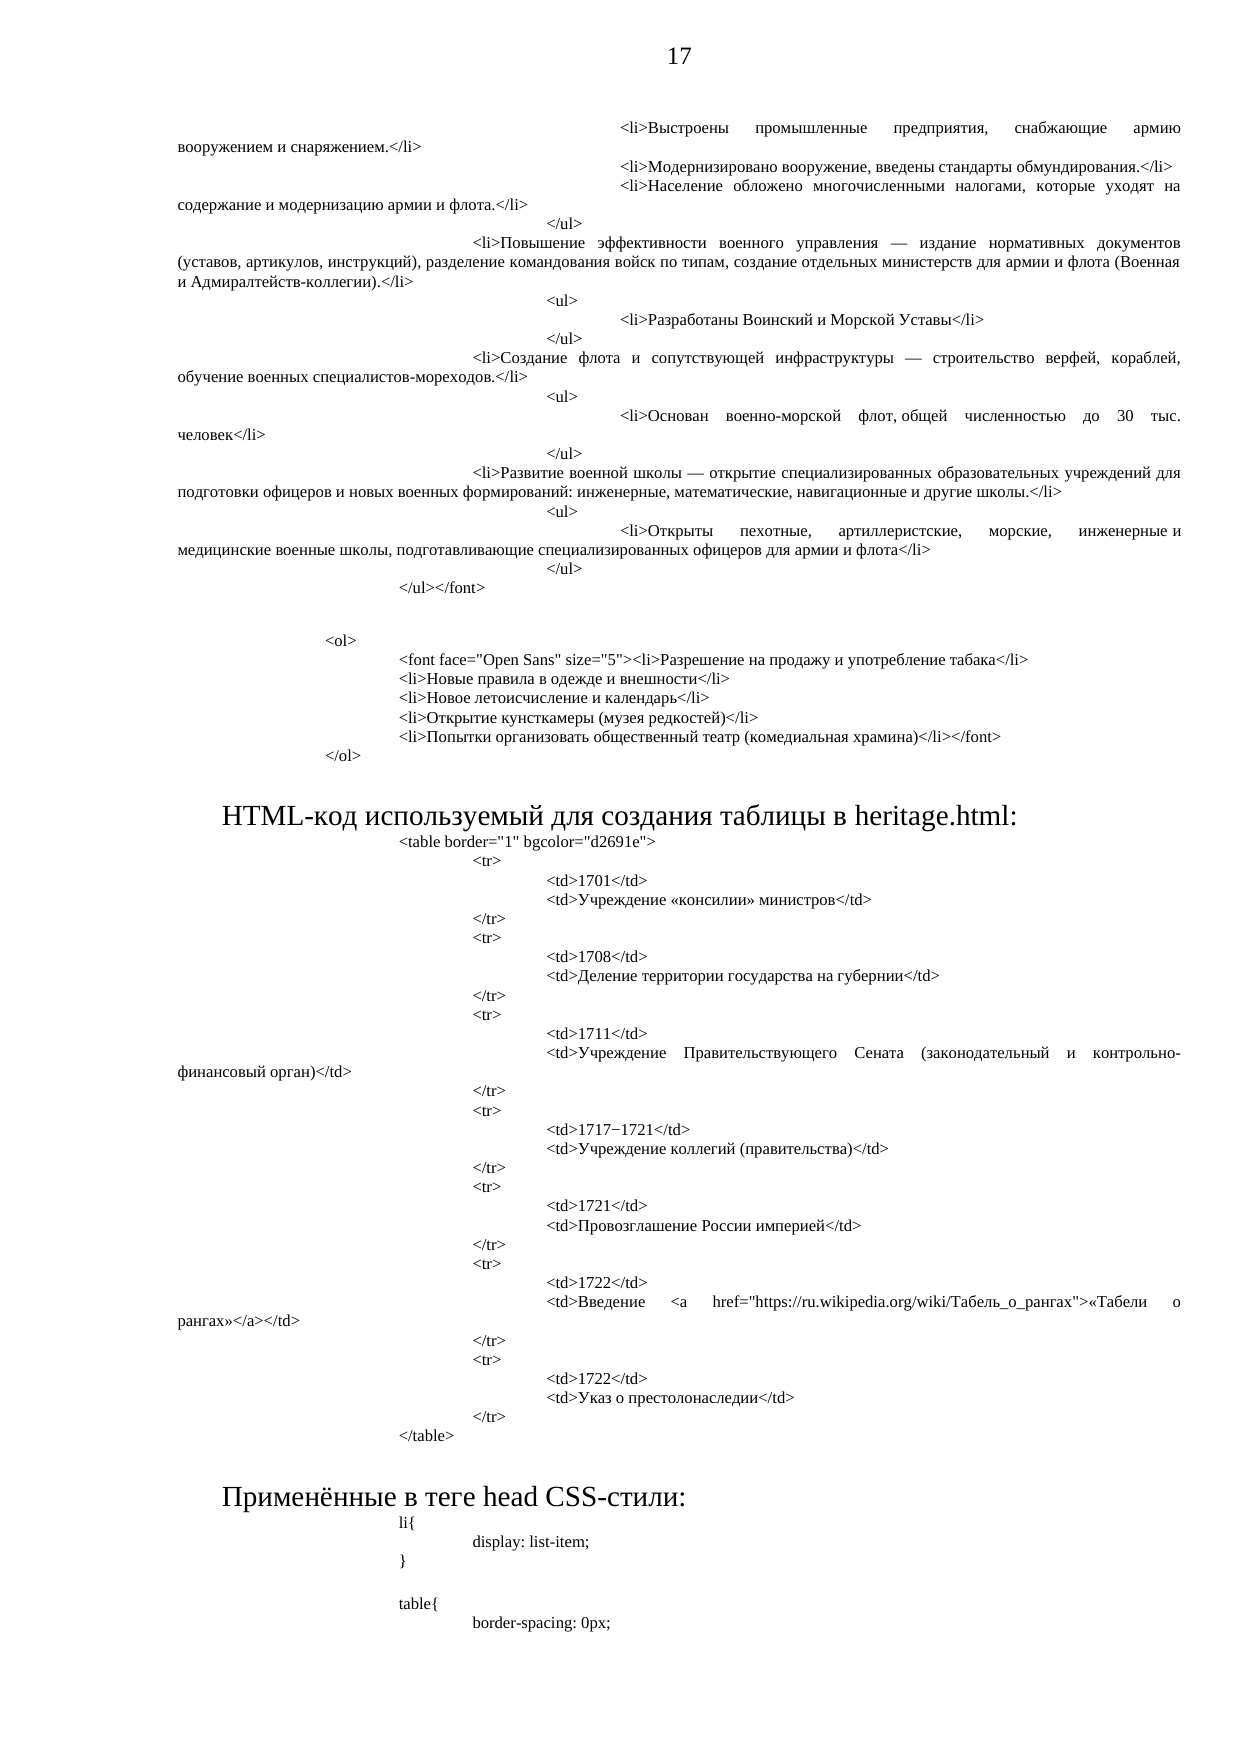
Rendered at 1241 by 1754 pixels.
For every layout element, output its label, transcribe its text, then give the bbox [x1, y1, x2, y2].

text <li>Выстроены промышленные предприятия, снабжающие армию вооружением и снаряжением.</li> [177, 118, 1181, 156]
text <li>Разработаны Воинский и Морской Уставы</li> [177, 310, 1181, 329]
text <li>Население обложено многочисленными налогами, которые уходят на содержание и модернизацию армии и флота.</li> [177, 176, 1181, 214]
text <td>Провозглашение России империей</td> [177, 1215, 1181, 1234]
text <td>1711</td> [177, 1024, 1181, 1043]
text <tr> [177, 1254, 1181, 1273]
text li{ [177, 1512, 1181, 1532]
text </ul> [177, 559, 1181, 578]
text <tr> [177, 1004, 1181, 1024]
text <li>Повышение эффективности военного управления — издание нормативных документов (уставов, артикулов, инструкций), разделение командования войск по типам, создание отдельных министерств для армии и флота (Военная и Адмиралтейств-коллегии).</li> [177, 233, 1181, 291]
text <li>Модернизировано вооружение, введены стандарты обмундирования.</li> [177, 156, 1181, 176]
text <td>Учреждение коллегий (правительства)</td> [177, 1139, 1181, 1158]
text <td>Деление территории государства на губернии</td> [177, 966, 1181, 985]
text <td>1722</td> [177, 1273, 1181, 1292]
text <font face="Open Sans" size="5"><li>Разрешение на продажу и употребление табака</li> [177, 650, 1181, 669]
text <ul> [177, 291, 1181, 310]
text </tr> [177, 1158, 1181, 1177]
text <li>Новые правила в одежде и внешности</li> [177, 669, 1181, 688]
text </tr> [177, 909, 1181, 928]
text <li>Основан военно-морской флот, общей численностью до 30 тыс. человек</li> [177, 406, 1181, 444]
text </ul> [177, 444, 1181, 463]
text <ul> [177, 386, 1181, 406]
text </ol> [177, 746, 1181, 765]
text </table> [177, 1426, 1181, 1445]
text </tr> [177, 1330, 1181, 1349]
text <td>Учреждение «консилии» министров</td> [177, 889, 1181, 909]
text <td>1701</td> [177, 870, 1181, 889]
text <td>1722</td> [177, 1369, 1181, 1388]
text <td>1708</td> [177, 947, 1181, 966]
text HTML-код используемый для создания таблицы в heritage.html: [177, 798, 1181, 832]
text <tr> [177, 1100, 1181, 1119]
text </ul> [177, 214, 1181, 233]
text <ul> [177, 501, 1181, 521]
text <li>Создание флота и сопутствующей инфраструктуры — строительство верфей, кораблей, обучение военных специалистов-мореходов.</li> [177, 348, 1181, 386]
text display: list-item; [177, 1532, 1181, 1551]
text Применённые в теге head CSS-cтили: [177, 1479, 1181, 1512]
text <li>Открыты пехотные, артиллеристские, морские, инженерные и медицинские военные школы, подготавливающие специализированных офицеров для армии и флота</li> [177, 521, 1181, 559]
text </ul></font> [177, 578, 1181, 597]
text <td>1717−1721</td> [177, 1119, 1181, 1139]
text </tr> [177, 1081, 1181, 1100]
text <td>Учреждение Правительствующего Сената (законодательный и контрольно-финансовый орган)</td> [177, 1043, 1181, 1081]
text table{ [177, 1594, 1181, 1613]
text <li>Новое летоисчисление и календарь</li> [177, 688, 1181, 707]
text <tr> [177, 851, 1181, 870]
text <tr> [177, 1349, 1181, 1369]
text <td>Указ о престолонаследии</td> [177, 1388, 1181, 1407]
text </tr> [177, 985, 1181, 1004]
text </tr> [177, 1234, 1181, 1254]
text <td>Введение <a href="https://ru.wikipedia.org/wiki/Табель_о_рангах">«Табели о рангах»</a></td> [177, 1292, 1181, 1330]
text <li>Развитие военной школы — открытие специализированных образовательных учреждений для подготовки офицеров и новых военных формирований: инженерные, математические, навигационные и другие школы.</li> [177, 463, 1181, 501]
text <table border="1" bgcolor="d2691e"> [177, 832, 1181, 851]
text </ul> [177, 329, 1181, 348]
text <tr> [177, 928, 1181, 947]
text <li>Попытки организовать общественный театр (комедиальная храмина)</li></font> [177, 727, 1181, 746]
text <td>1721</td> [177, 1196, 1181, 1215]
text <tr> [177, 1177, 1181, 1196]
text </tr> [177, 1407, 1181, 1426]
text border-spacing: 0px; [177, 1613, 1181, 1632]
text } [177, 1551, 1181, 1570]
text <ol> [177, 631, 1181, 650]
text <li>Открытие кунсткамеры (музея редкостей)</li> [177, 707, 1181, 727]
